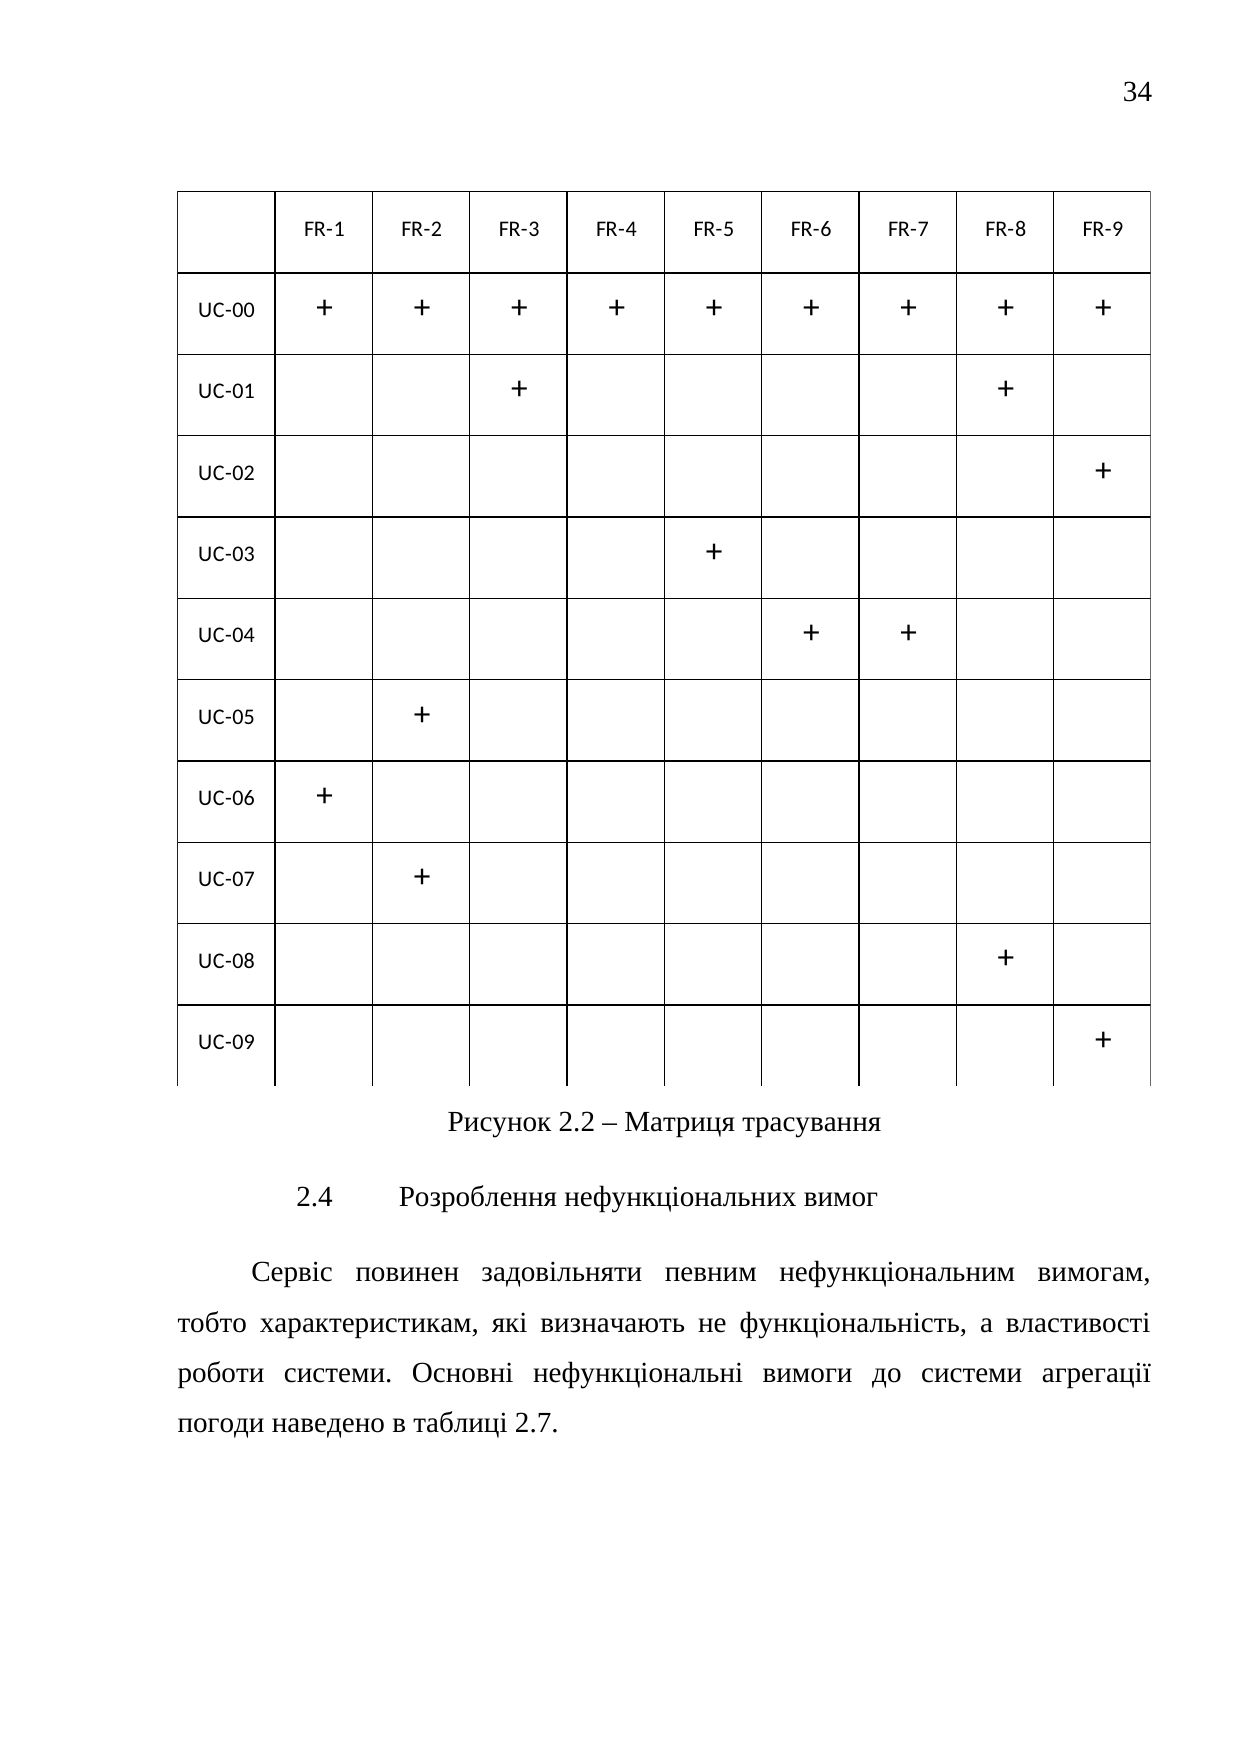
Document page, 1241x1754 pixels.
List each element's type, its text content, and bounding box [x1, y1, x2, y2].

text Сервіс повинен задовільняти певним нефункціональним вимогам, тобто характеристикам, які визначають не функціональність, а властивості роботи системи. Основні нефункціональні вимоги до системи агрегації погоди наведено в таблиці 2.7. [177, 1254, 1152, 1439]
text Рисунок 2.2 – Матриця трасування [177, 1104, 1152, 1137]
text Розроблення нефункціональних вимог [222, 1179, 1152, 1213]
